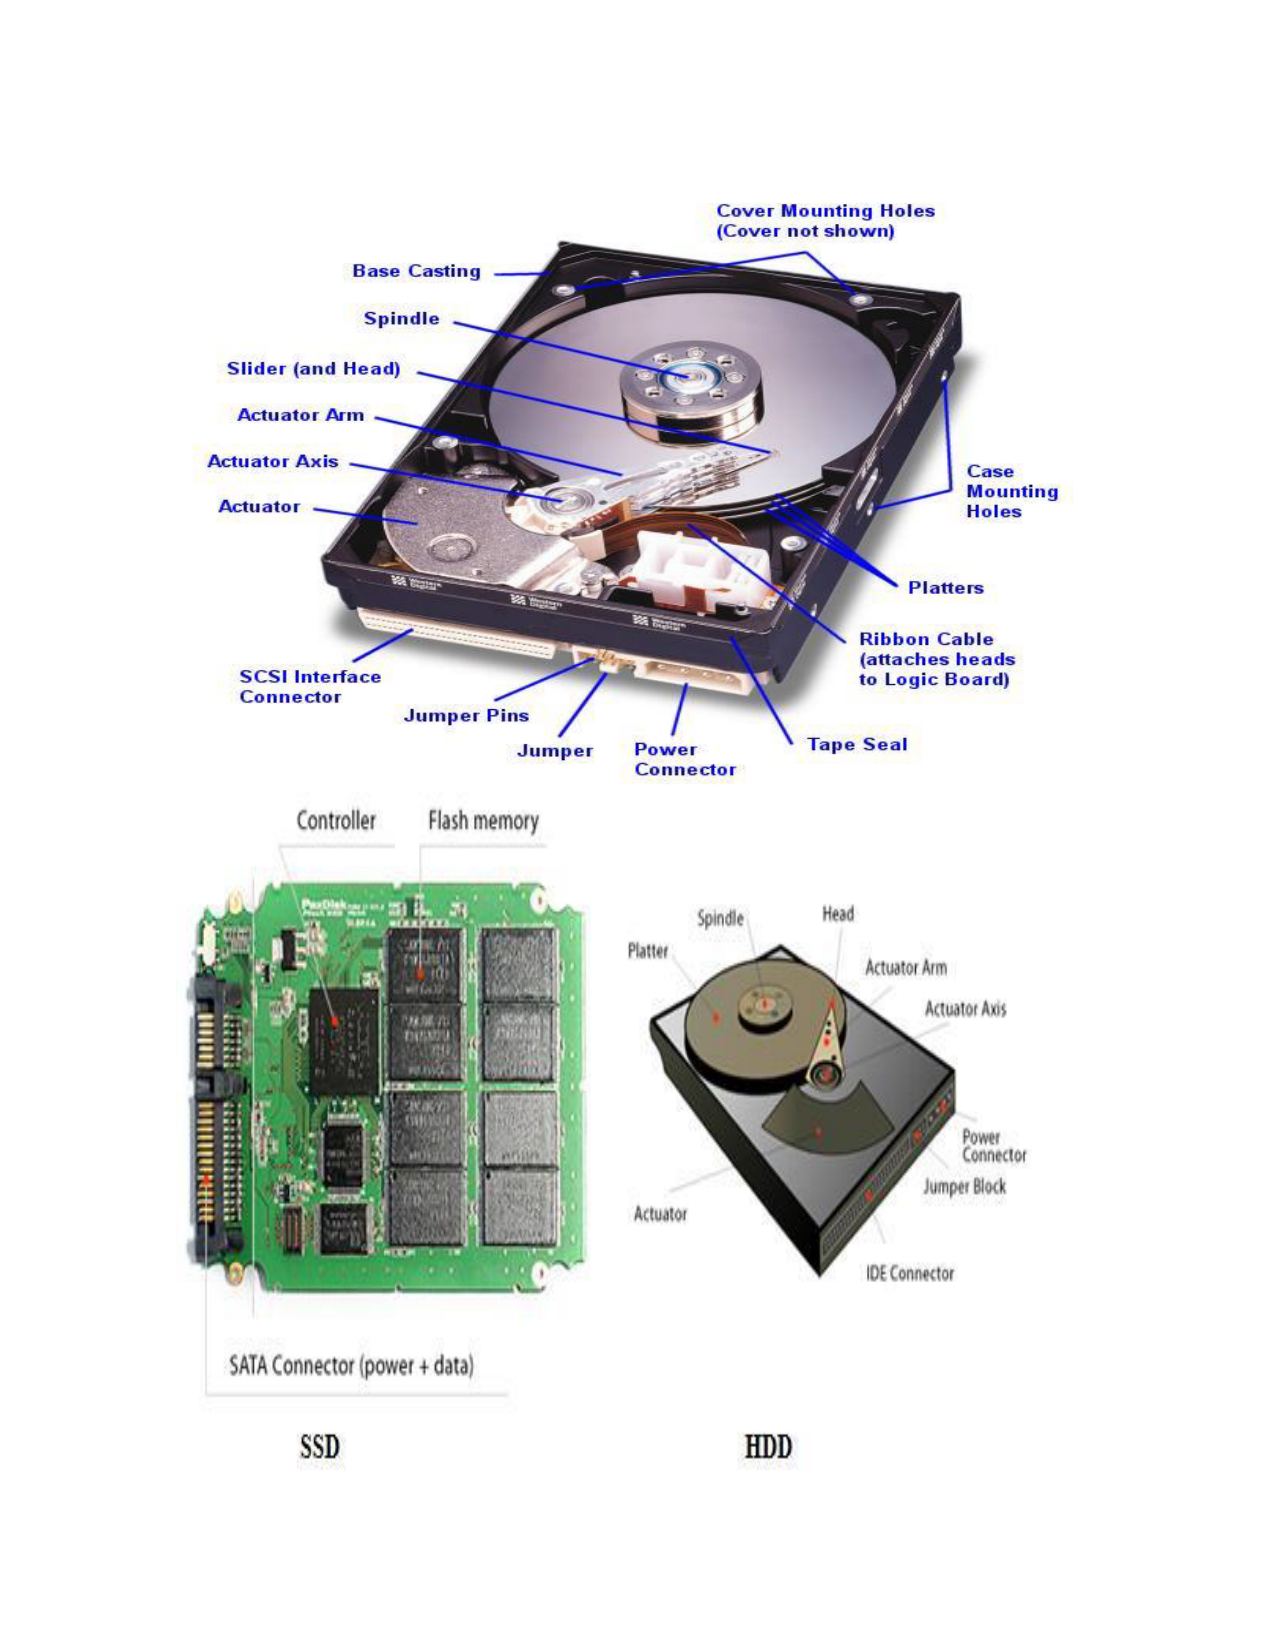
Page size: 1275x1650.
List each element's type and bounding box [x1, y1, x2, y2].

picture [175, 183, 1100, 1487]
